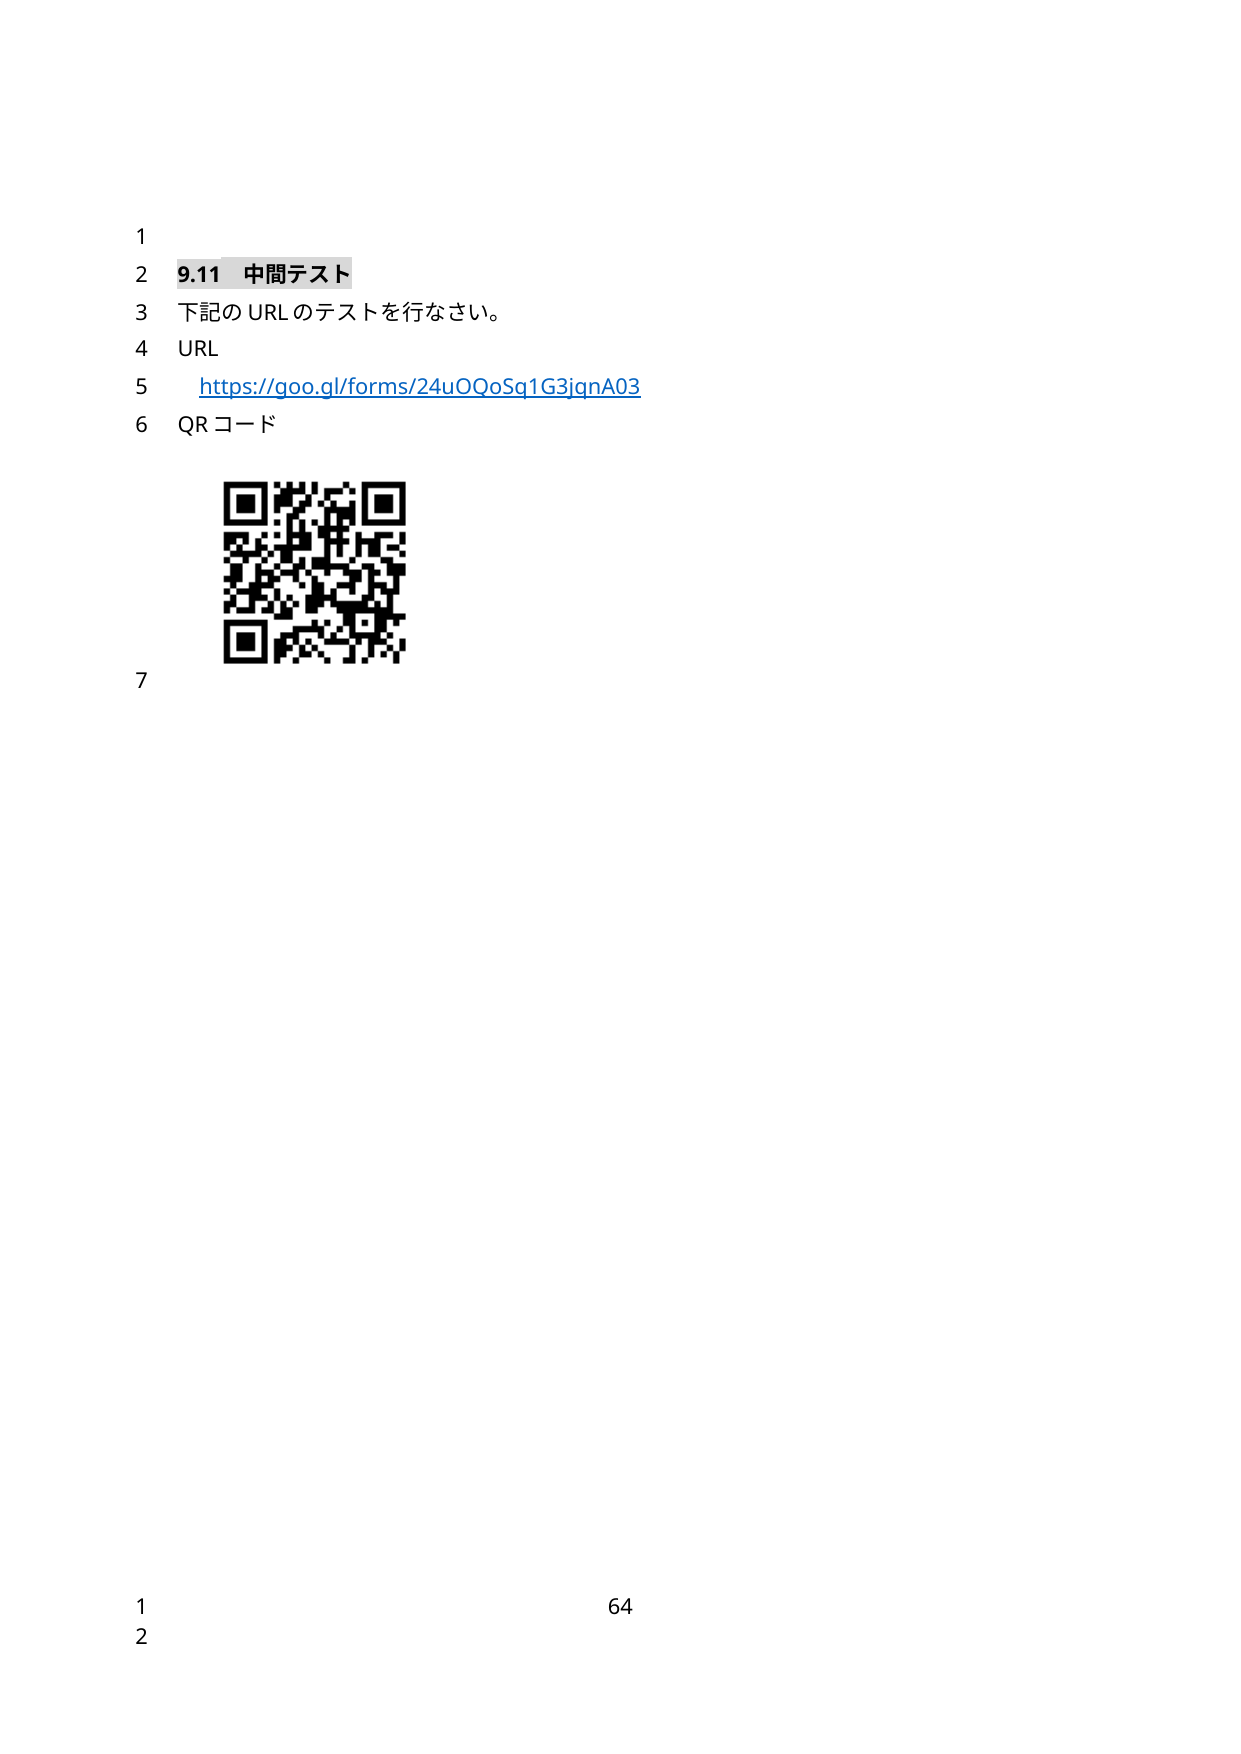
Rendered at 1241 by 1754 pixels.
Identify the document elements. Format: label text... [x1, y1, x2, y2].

text 下記のURLのテストを行なさい。 [177, 292, 1063, 329]
text 9.11 中間テスト [177, 254, 1063, 292]
picture [199, 457, 431, 689]
text https://goo.gl/forms/24uOQoSq1G3jqnA03 [177, 367, 1063, 404]
text URL [177, 329, 1063, 367]
text QRコード [177, 404, 1063, 442]
